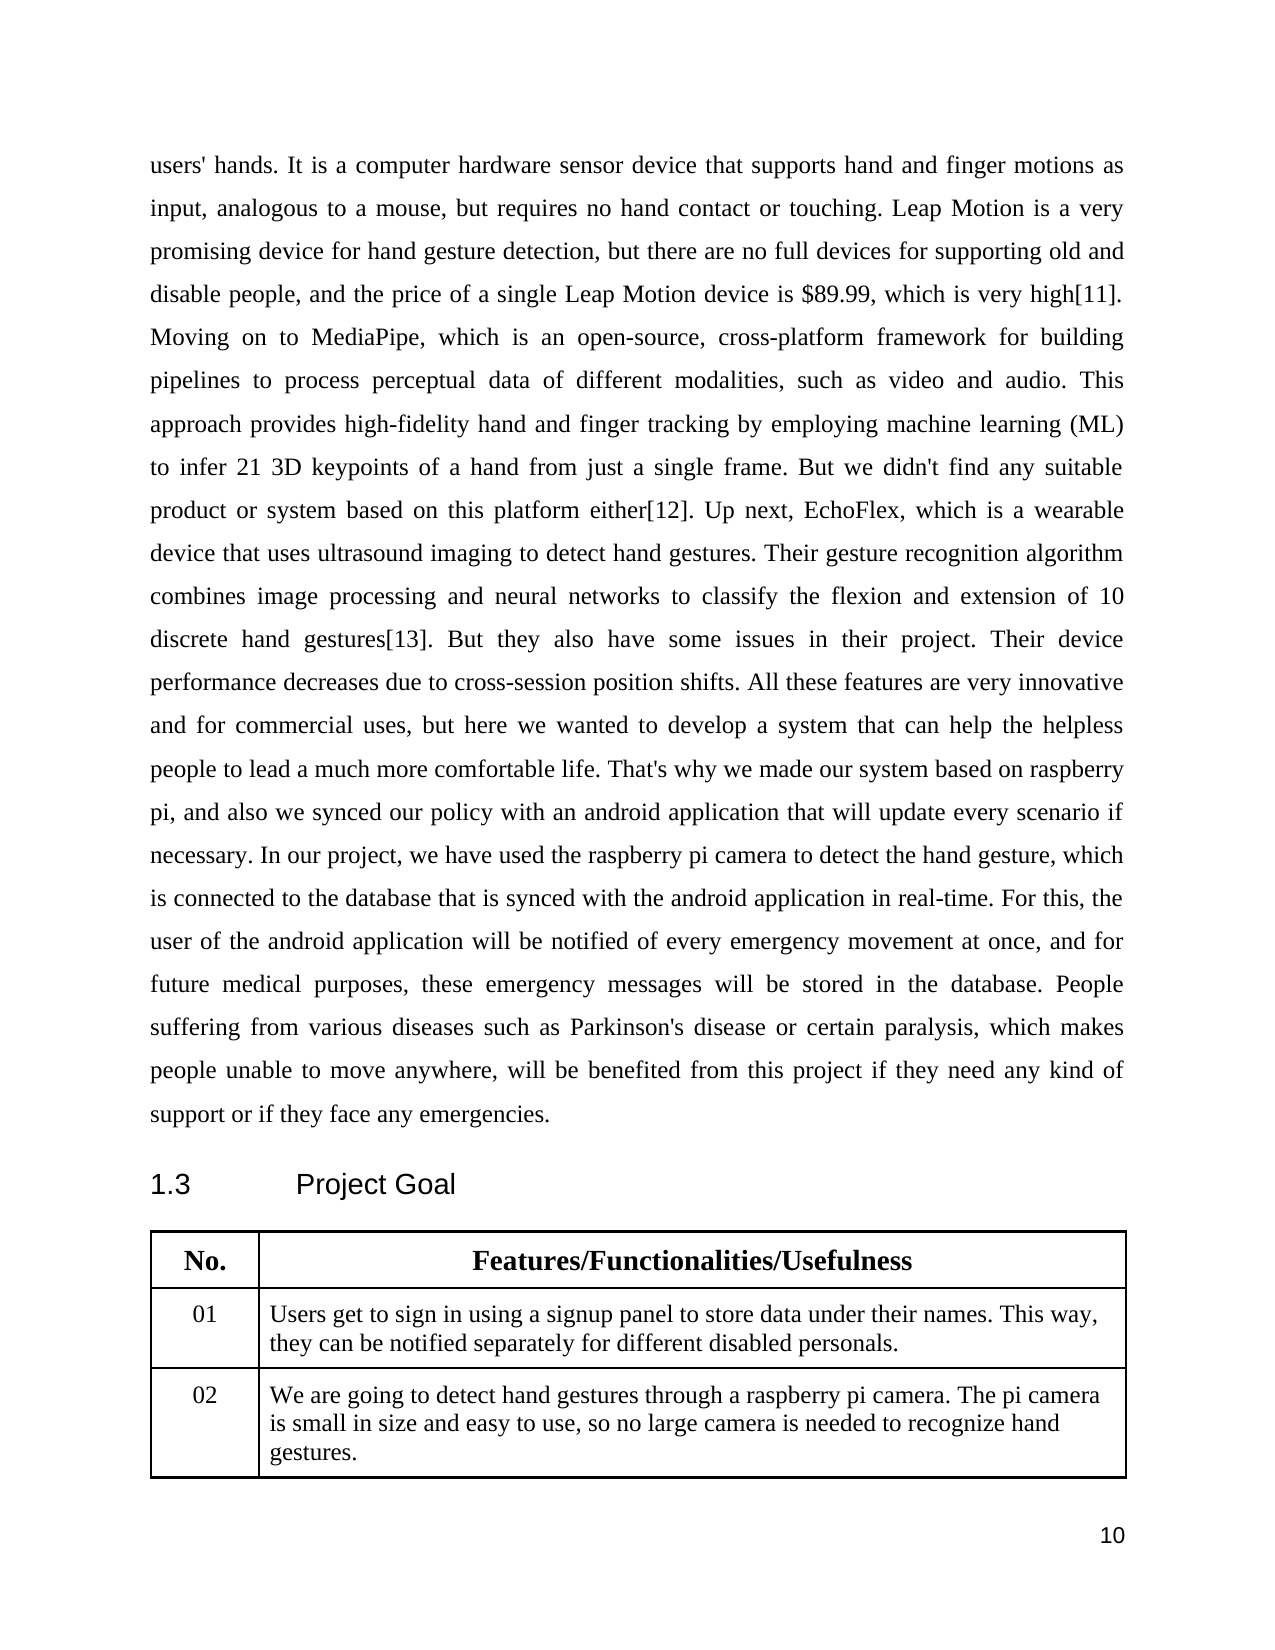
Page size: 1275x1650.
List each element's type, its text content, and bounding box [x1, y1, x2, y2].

table_cell We are going to detect hand gestures through a raspberry pi camera. The pi camera is small in size and easy to use, so no large camera is needed to recognize hand gestures. [260, 1369, 1125, 1476]
subtitle 1.3 Project Goal [150, 1167, 1125, 1200]
table_header Features/Functionalities/Usefulness [260, 1233, 1125, 1287]
table_cell Users get to sign in using a signup panel to store data under their names. This way, they can be notified separately for different disabled personals. [260, 1289, 1125, 1367]
table_cell 02 [152, 1369, 258, 1476]
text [150, 150, 1125, 1127]
table_header No. [152, 1233, 258, 1287]
table_cell 01 [152, 1289, 258, 1367]
